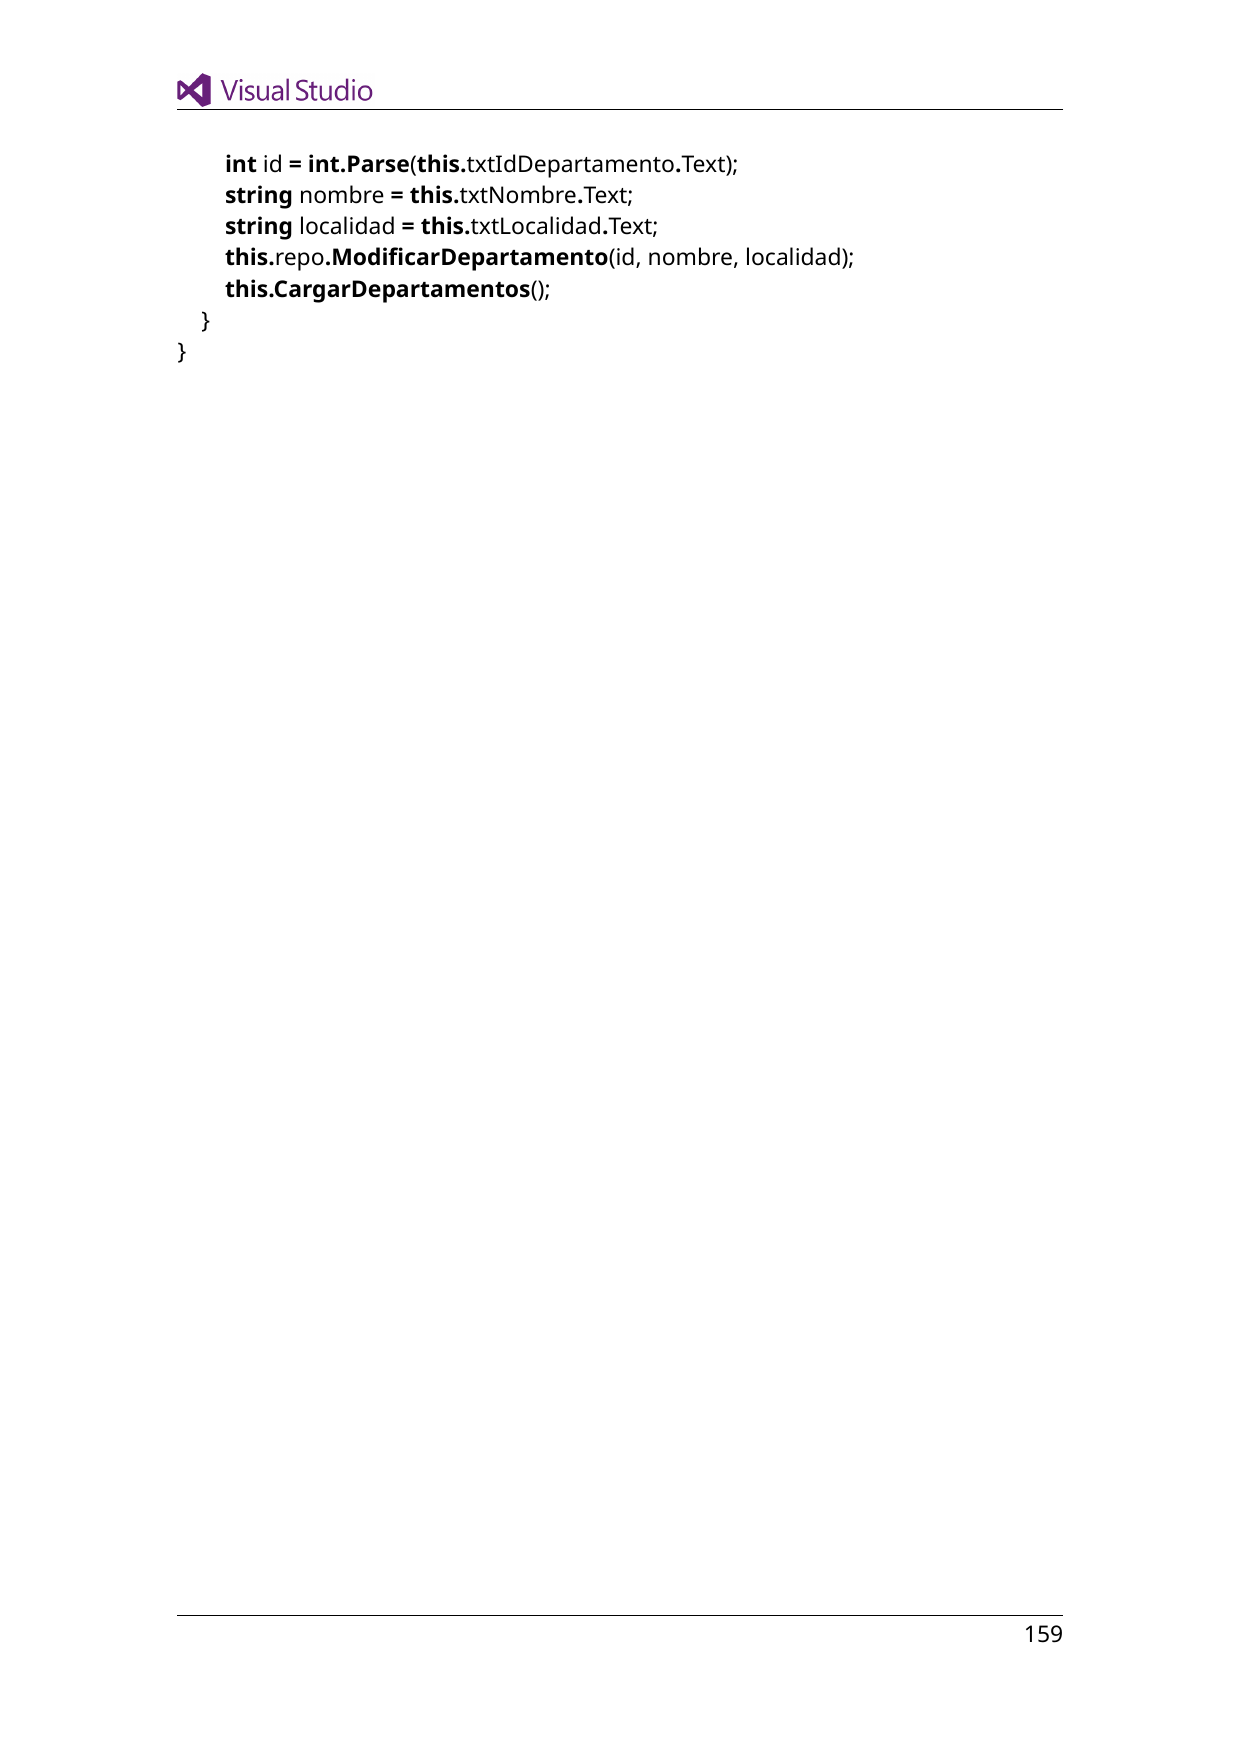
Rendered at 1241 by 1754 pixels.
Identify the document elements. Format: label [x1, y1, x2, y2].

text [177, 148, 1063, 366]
picture [177, 73, 375, 107]
